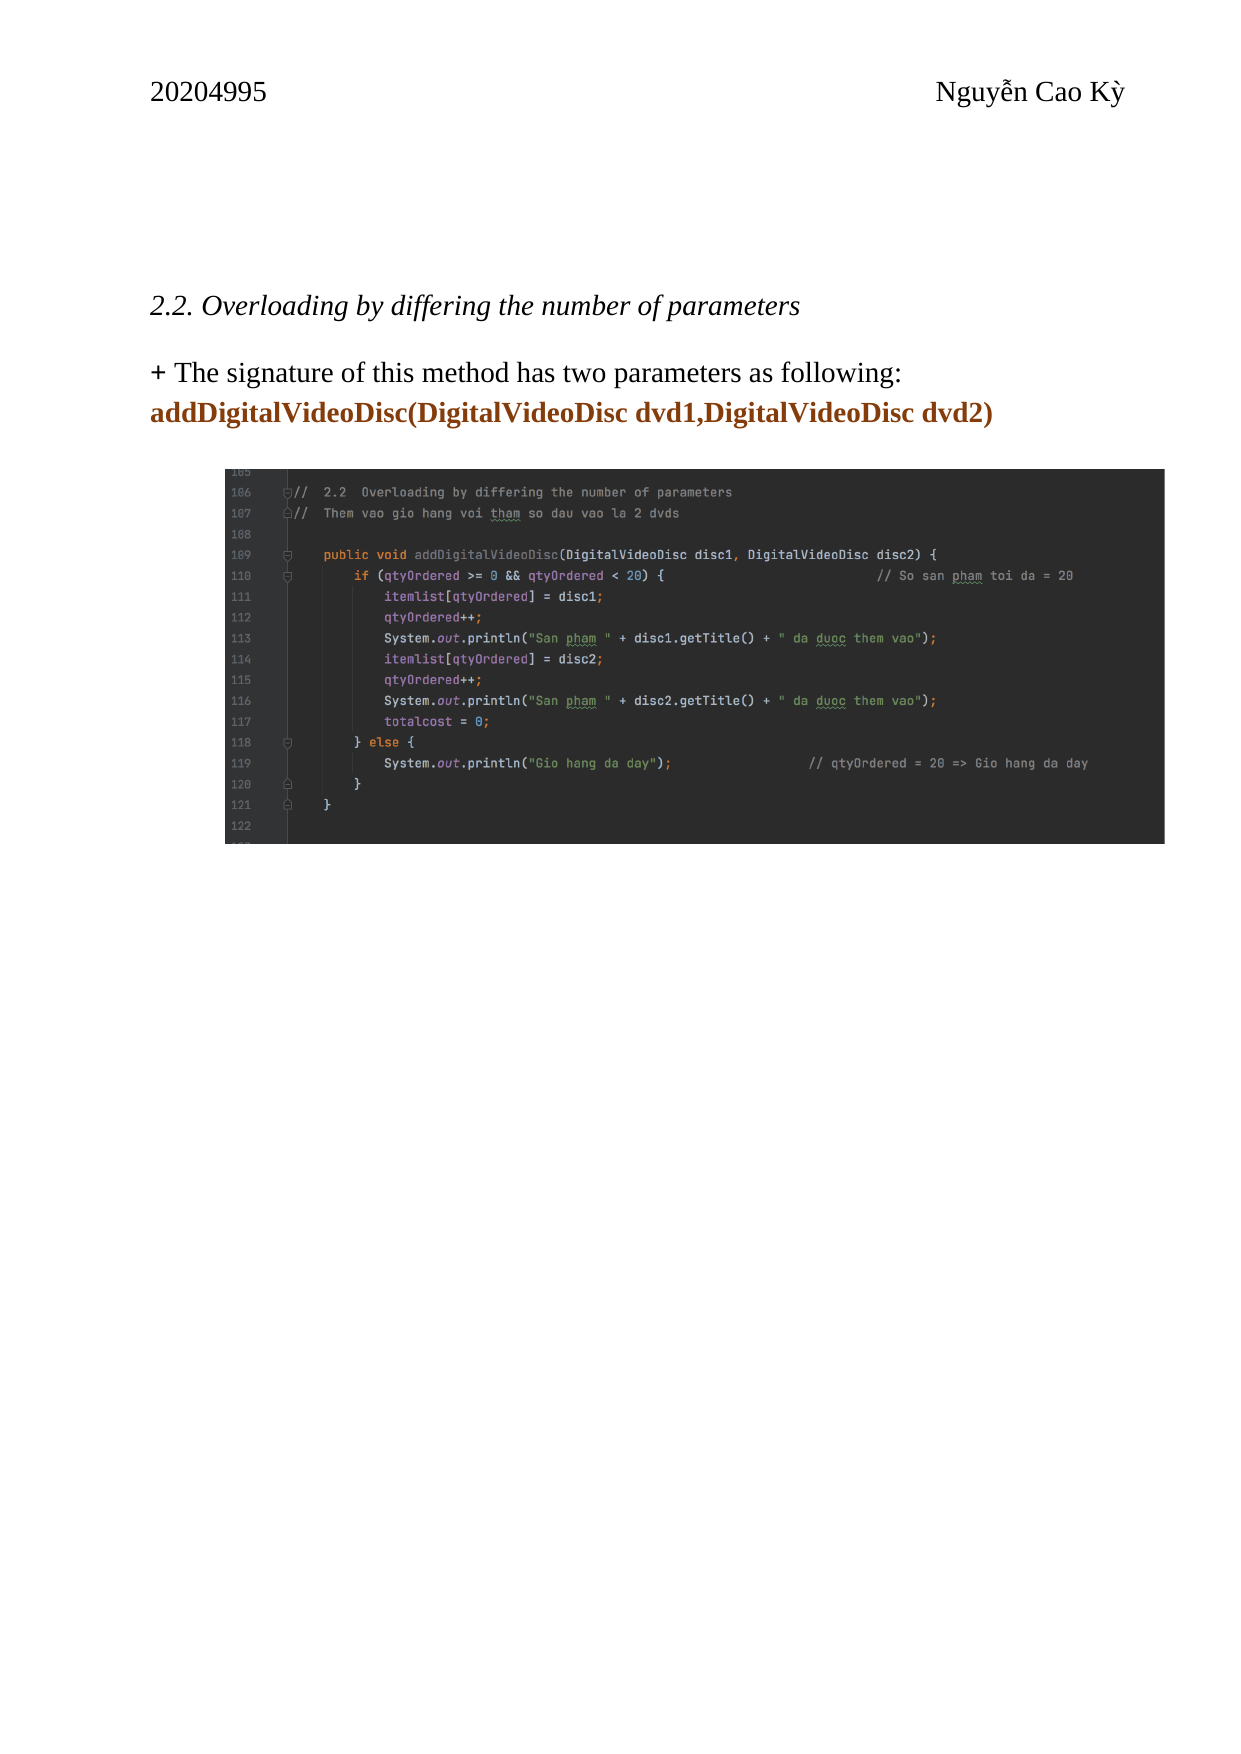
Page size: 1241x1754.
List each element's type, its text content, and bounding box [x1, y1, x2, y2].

text addDigitalVideoDisc(DigitalVideoDisc dvd1,DigitalVideoDisc dvd2) [150, 396, 1090, 429]
text + The signature of this method has two parameters as following: [150, 355, 1090, 389]
subtitle 2.2. Overloading by differing the number of parameters [150, 288, 1090, 322]
picture [225, 469, 1165, 844]
